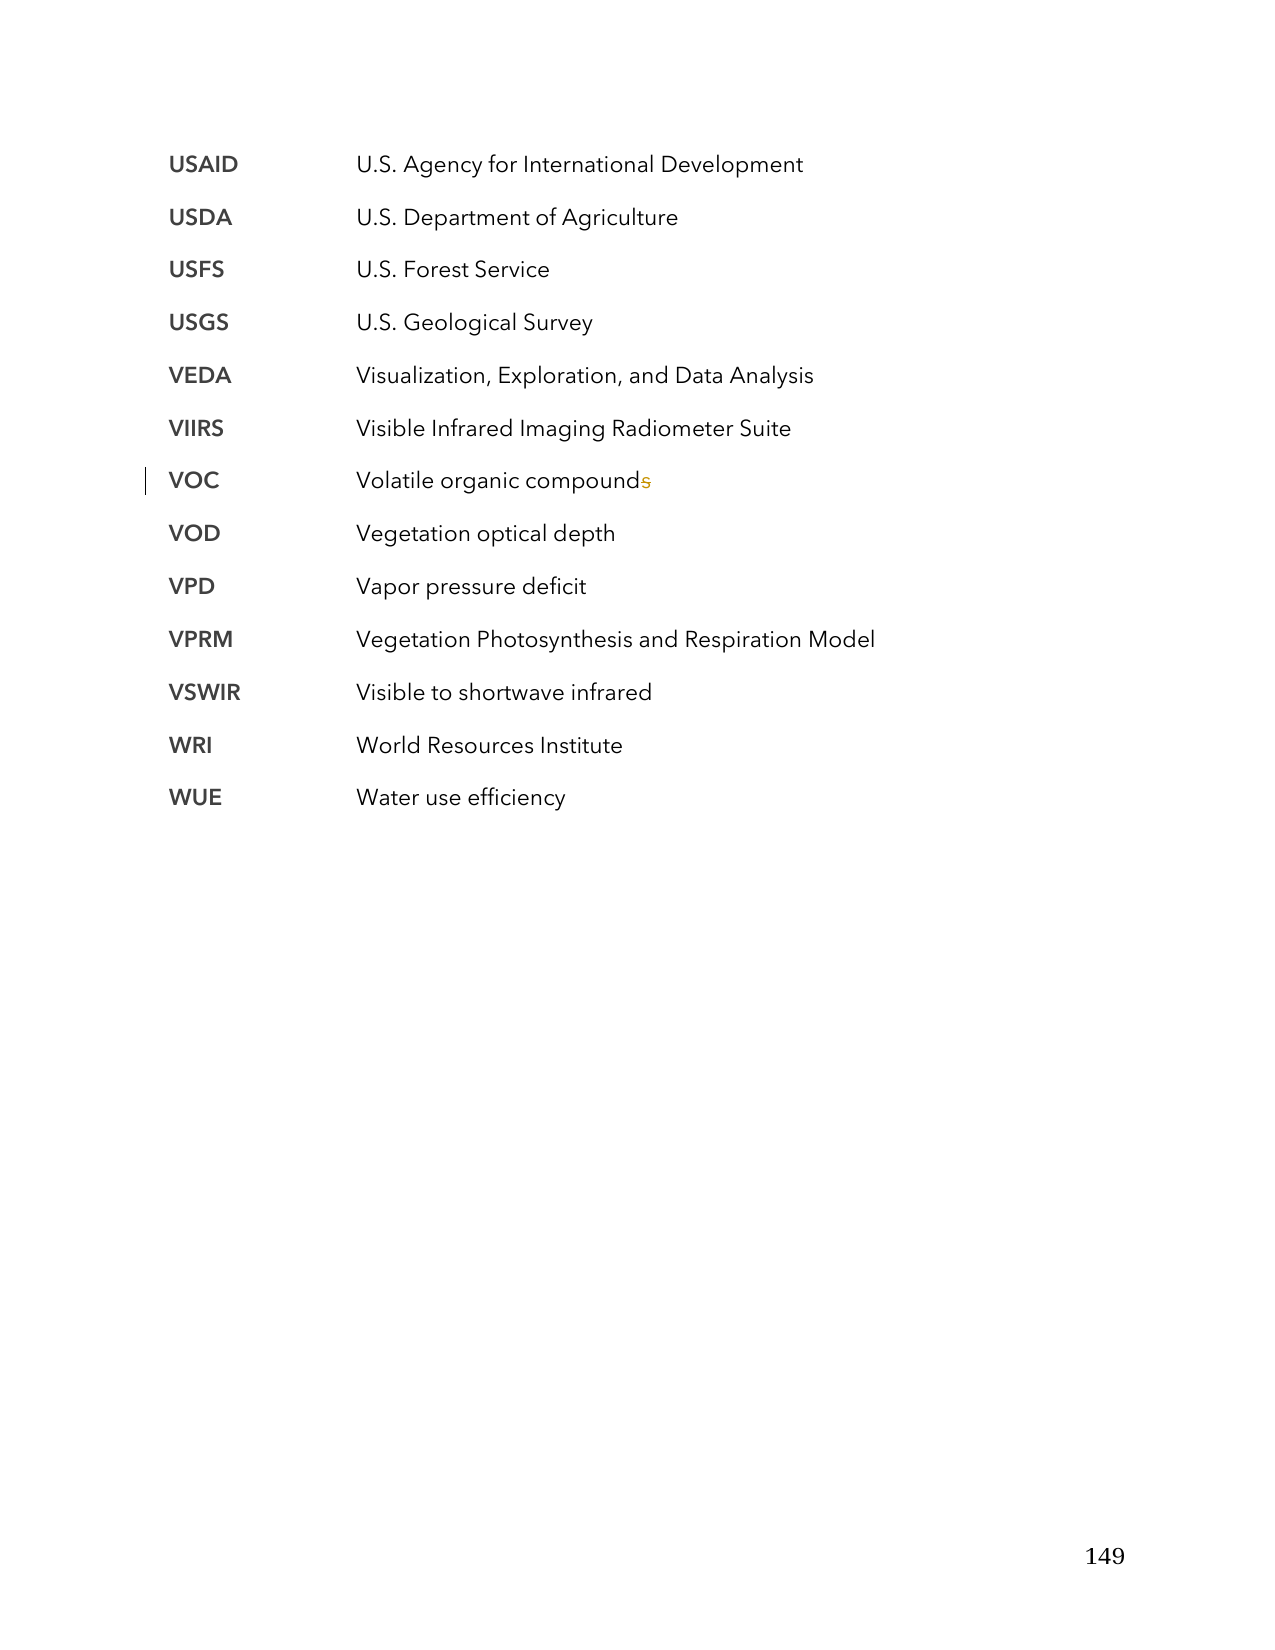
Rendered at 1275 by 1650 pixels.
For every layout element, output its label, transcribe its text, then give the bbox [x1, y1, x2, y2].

text VOD Vegetation optical depth [169, 520, 1125, 547]
text USDA U.S. Department of Agriculture [169, 203, 1125, 231]
text VPD Vapor pressure deficit [169, 572, 1125, 600]
text VEDA Visualization, Exploration, and Data Analysis [169, 361, 1125, 389]
text VOC Volatile organic compound [169, 467, 1125, 495]
text VIIRS Visible Infrared Imaging Radiometer Suite [169, 414, 1125, 442]
text VSWIR Visible to shortwave infrared [169, 678, 1125, 706]
text WUE Water use efficiency [169, 784, 1125, 812]
text WRI World Resources Institute [169, 731, 1125, 759]
text USAID U.S. Agency for International Development [169, 150, 1125, 178]
text USGS U.S. Geological Survey [169, 308, 1125, 336]
text USFS U.S. Forest Service [169, 256, 1125, 283]
text VPRM Vegetation Photosynthesis and Respiration Model [169, 625, 1125, 653]
